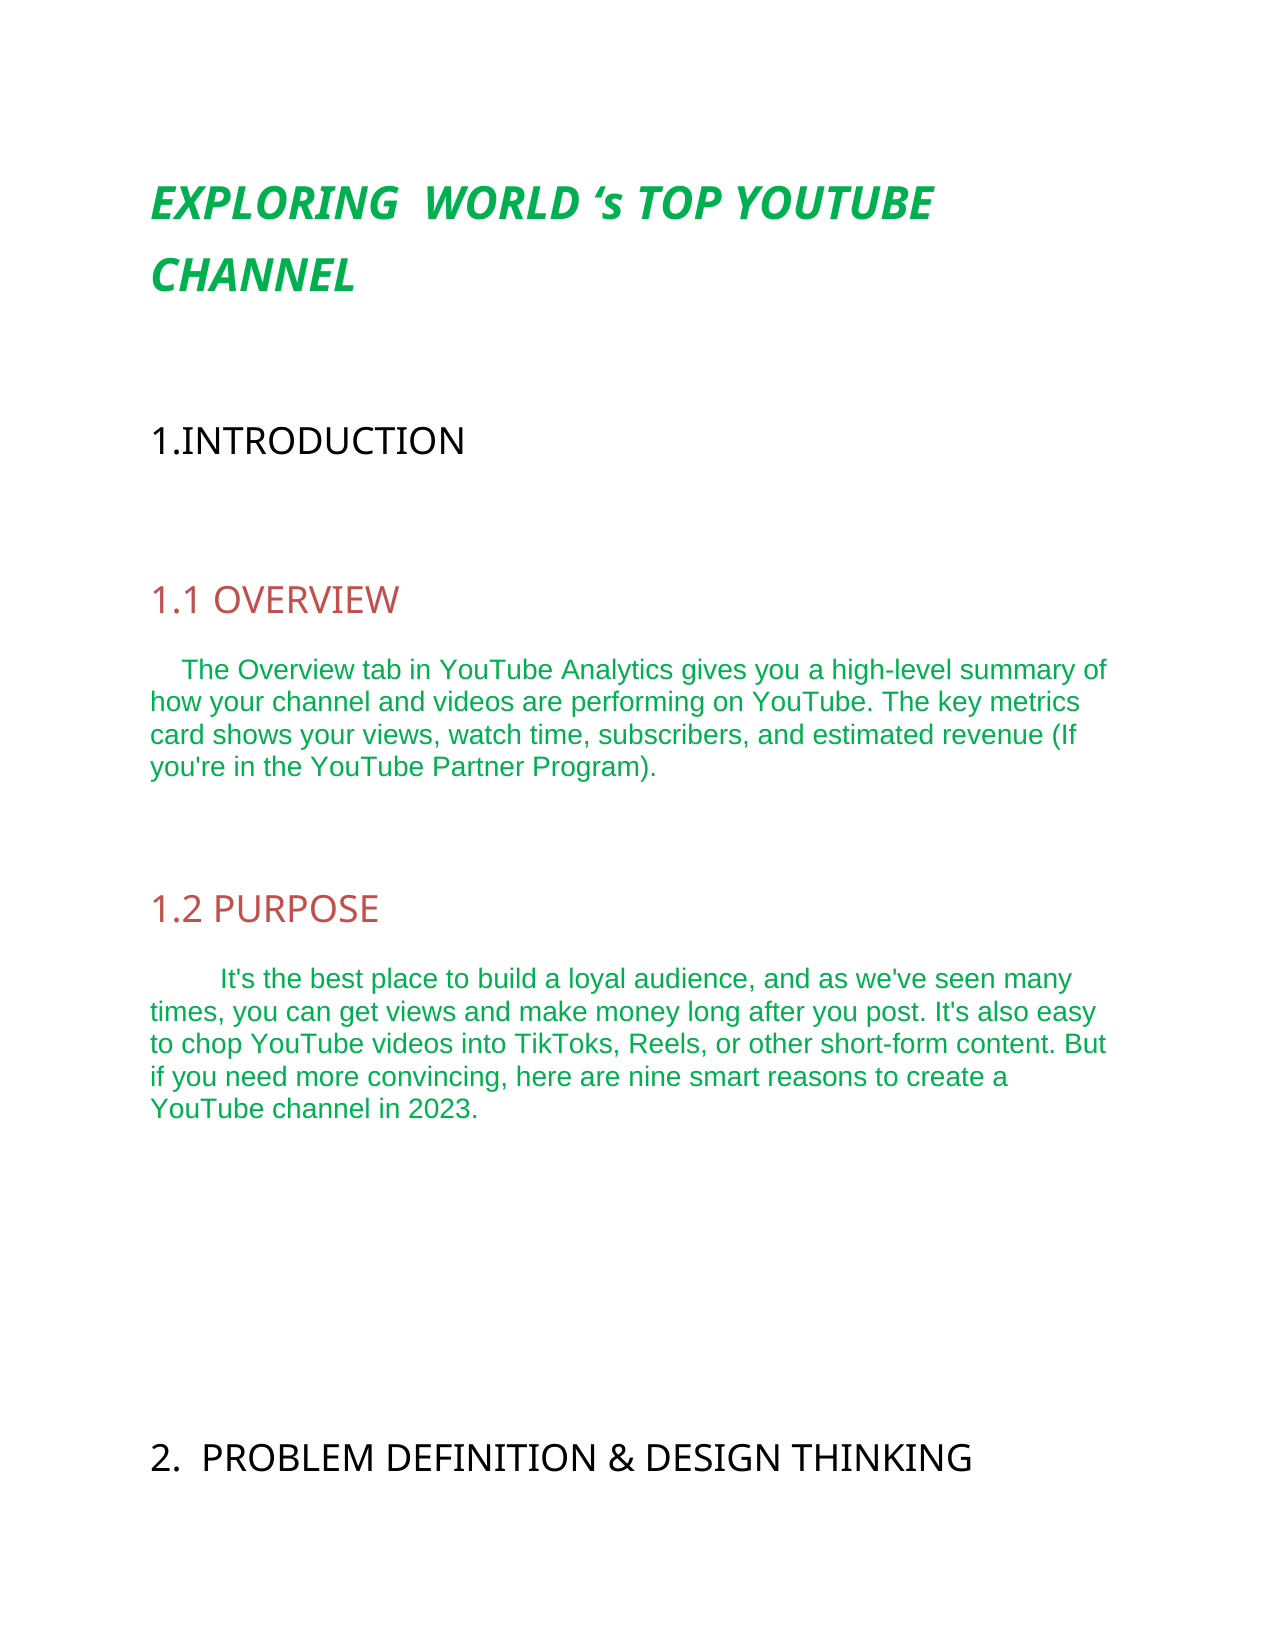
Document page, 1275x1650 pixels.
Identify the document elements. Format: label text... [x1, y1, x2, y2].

text It's the best place to build a loyal audience, and as we've seen many times, you can get views and make money long after you post. It's also easy to chop YouTube videos into TikToks, Reels, or other short-form content. But if you need more convincing, here are nine smart reasons to create a YouTube channel in 2023. [150, 962, 1125, 1124]
text 2. PROBLEM DEFINITION & DESIGN THINKING [150, 1431, 1125, 1482]
text 1.2 PURPOSE [150, 883, 1125, 934]
text EXPLORING WORLD ‘s TOP YOUTUBE CHANNEL [150, 171, 1125, 305]
text 1.INTRODUCTION [150, 414, 1125, 466]
text 1.1 OVERVIEW [150, 573, 1125, 624]
text The Overview tab in YouTube Analytics gives you a high-level summary of how your channel and videos are performing on YouTube. The key metrics card shows your views, watch time, subscribers, and estimated revenue (If you're in the YouTube Partner Program). [150, 653, 1125, 782]
